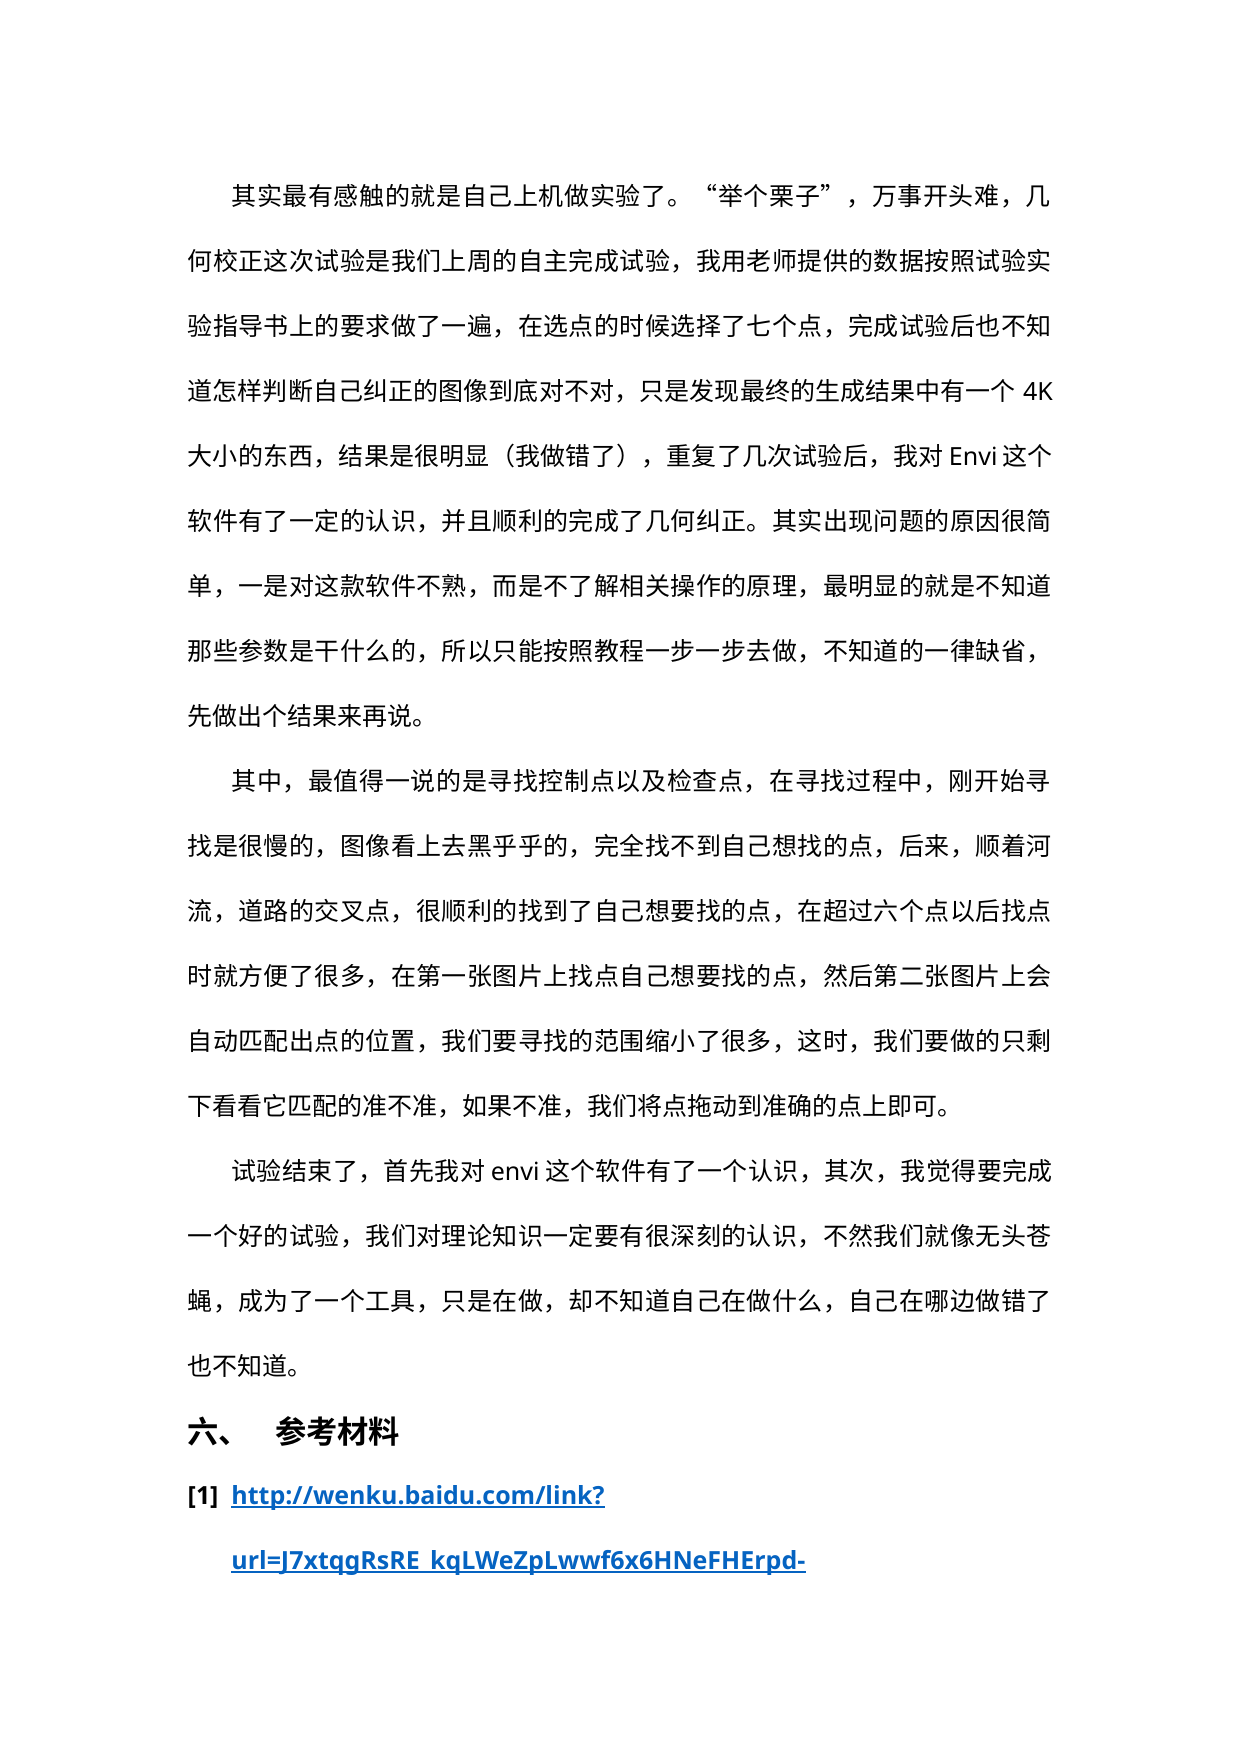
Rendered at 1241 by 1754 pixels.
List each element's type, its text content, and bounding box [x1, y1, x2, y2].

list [187, 1462, 1053, 1592]
list 参考材料 [187, 1397, 1053, 1462]
text 其中，最值得一说的是寻找控制点以及检查点，在寻找过程中，刚开始寻找是很慢的，图像看上去黑乎乎的，完全找不到自己想找的点，后来，顺着河流，道路的交叉点，很顺利的找到了自己想要找的点，在超过六个点以后找点时就方便了很多，在第一张图片上找点自己想要找的点，然后第二张图片上会自动匹配出点的位置，我们要寻找的范围缩小了很多，这时，我们要做的只剩下看看它匹配的准不准，如果不准，我们将点拖动到准确的点上即可。 [187, 747, 1053, 1137]
text 其实最有感触的就是自己上机做实验了。“举个栗子”，万事开头难，几何校正这次试验是我们上周的自主完成试验，我用老师提供的数据按照试验实验指导书上的要求做了一遍，在选点的时候选择了七个点，完成试验后也不知道怎样判断自己纠正的图像到底对不对，只是发现最终的生成结果中有一个4K大小的东西，结果是很明显（我做错了），重复了几次试验后，我对Envi这个软件有了一定的认识，并且顺利的完成了几何纠正。其实出现问题的原因很简单，一是对这款软件不熟，而是不了解相关操作的原理，最明显的就是不知道那些参数是干什么的，所以只能按照教程一步一步去做，不知道的一律缺省，先做出个结果来再说。 [187, 162, 1053, 747]
text 试验结束了，首先我对envi这个软件有了一个认识，其次，我觉得要完成一个好的试验，我们对理论知识一定要有很深刻的认识，不然我们就像无头苍蝇，成为了一个工具，只是在做，却不知道自己在做什么，自己在哪边做错了也不知道。 [187, 1137, 1053, 1397]
